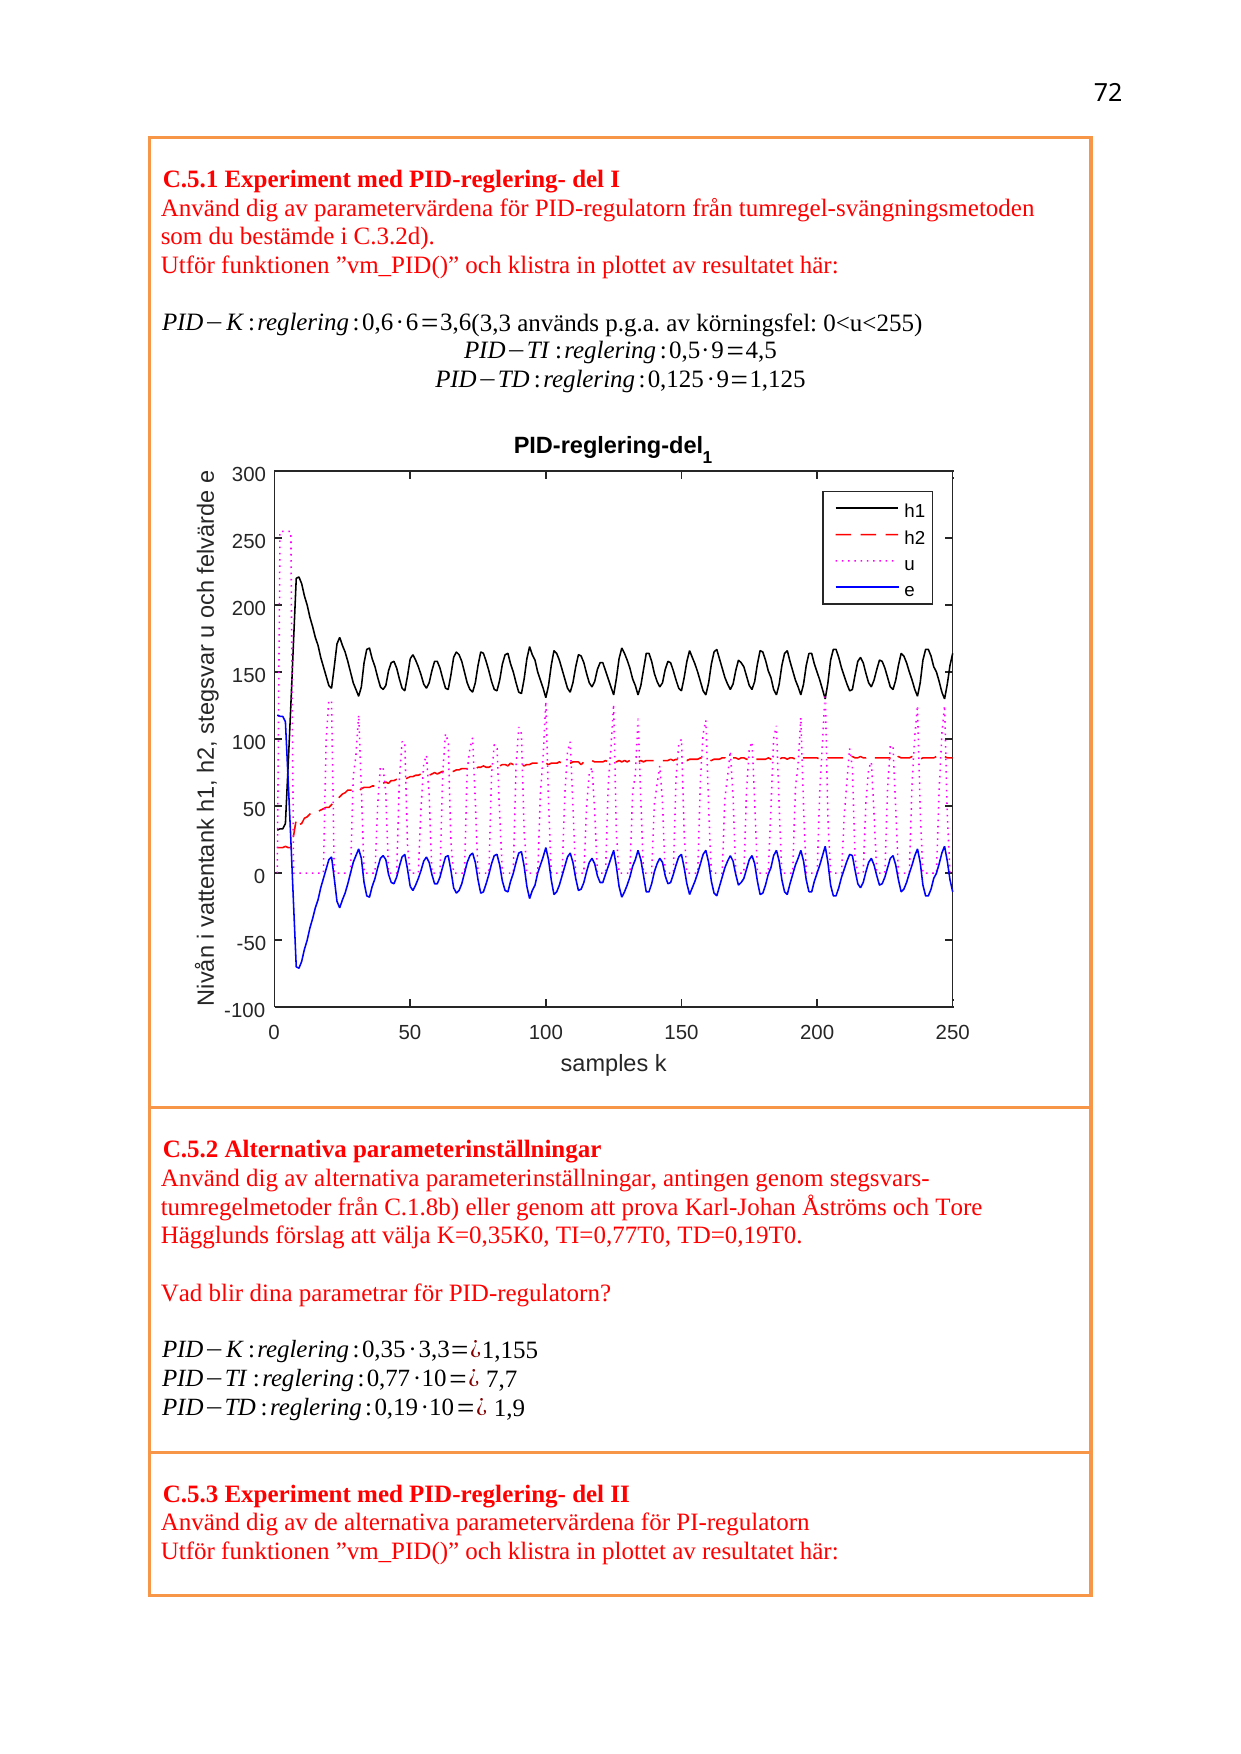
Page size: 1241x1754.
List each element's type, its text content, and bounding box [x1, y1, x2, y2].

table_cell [151, 1454, 1089, 1594]
table_header C.5.1 Experiment med PID-reglering- del I Använd dig av parametervärdena för PID-regulatorn från tumregel-svängningsmetoden som du bestämde i C.3.2d). Utför funktionen ”vm_PID()” och klistra in plottet av resultatet här: (3,3 används p.g.a. av körningsfel: 0<u<255) [151, 139, 1089, 1106]
table_cell C.5.2 Alternativa parameterinställningar Använd dig av alternativa parameterinställningar, antingen genom stegsvars-tumregelmetoder från C.1.8b) eller genom att prova Karl-Johan Åströms och Tore Hägglunds förslag att välja K=0,35K0, TI=0,77T0, TD=0,19T0. Vad blir dina parametrar för PID-regulatorn? 1,155 7,7 1,9 [151, 1109, 1089, 1451]
